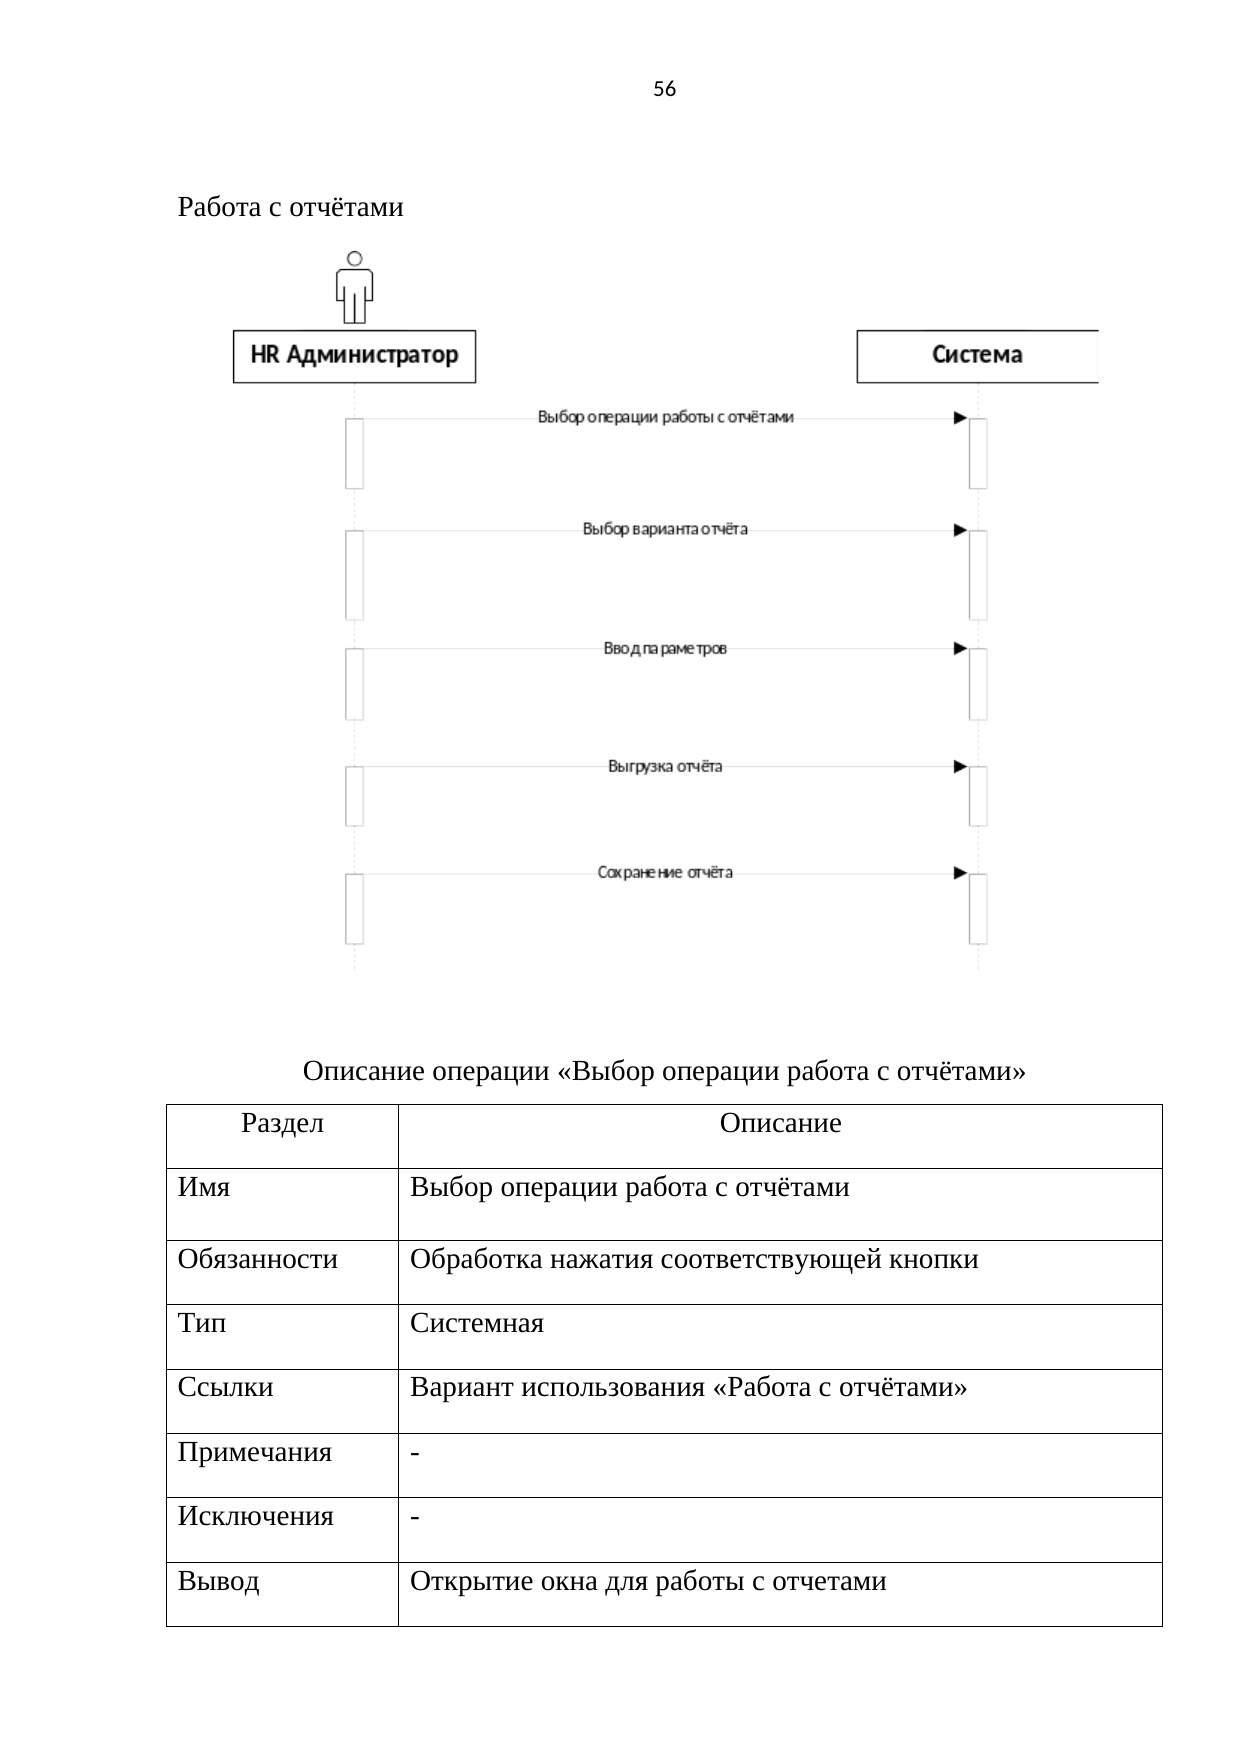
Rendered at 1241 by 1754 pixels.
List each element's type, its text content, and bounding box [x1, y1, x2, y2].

table_cell Исключения [167, 1498, 398, 1562]
table_cell - [399, 1434, 1162, 1497]
table_cell Ссылки [167, 1370, 398, 1433]
table_cell Имя [167, 1169, 398, 1240]
table_header Описание [399, 1105, 1162, 1168]
table_header Раздел [167, 1105, 398, 1168]
table_cell Обязанности [167, 1241, 398, 1304]
table_cell Примечания [167, 1434, 398, 1497]
table_cell Тип [167, 1305, 398, 1368]
text Описание операции «Выбор операции работа с отчётами» [177, 1053, 1152, 1087]
table_cell Обработка нажатия соответствующей кнопки [399, 1241, 1162, 1304]
text Работа с отчётами [177, 189, 1152, 223]
table_cell Открытие окна для работы с отчетами [399, 1563, 1162, 1626]
table_cell Выбор операции работа с отчётами [399, 1169, 1162, 1240]
table_cell Вывод [167, 1563, 398, 1626]
table_cell - [399, 1498, 1162, 1562]
table_cell Вариант использования «Работа с отчётами» [399, 1370, 1162, 1433]
table_cell Системная [399, 1305, 1162, 1368]
